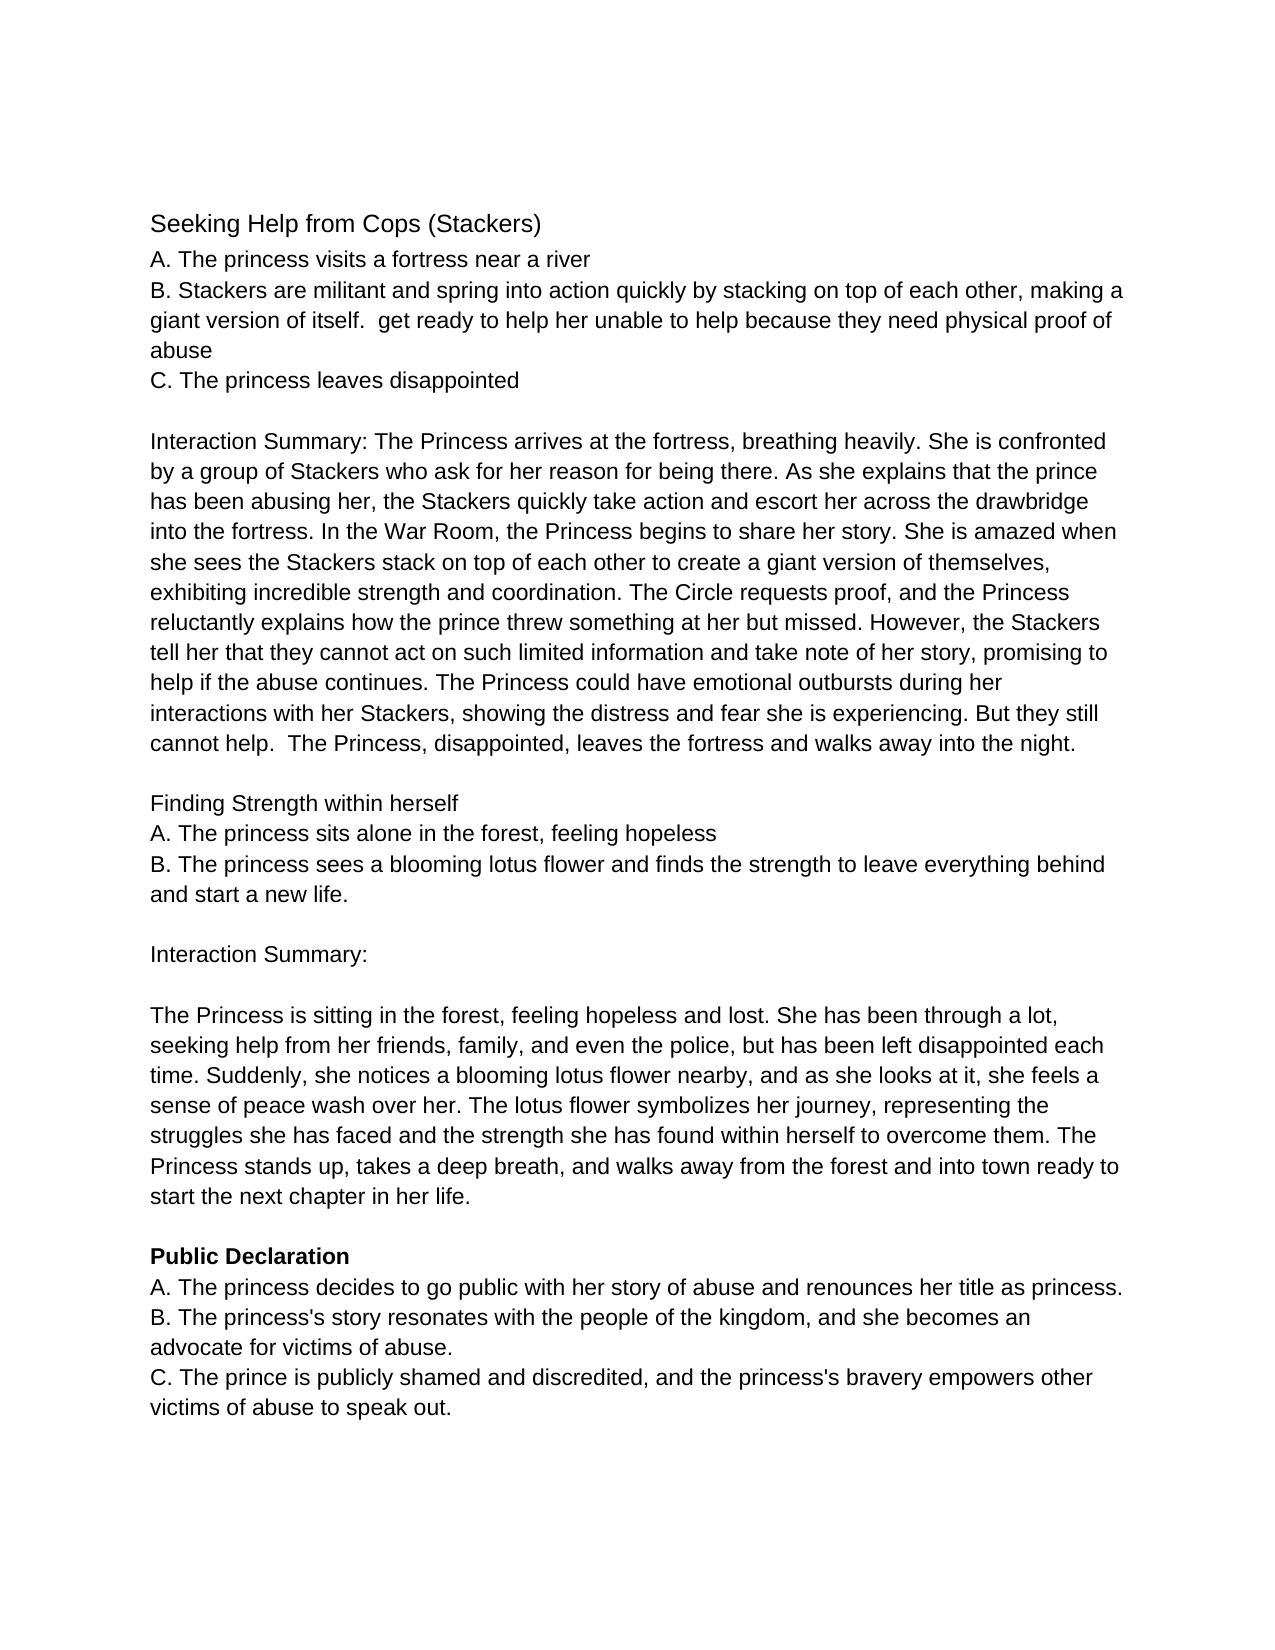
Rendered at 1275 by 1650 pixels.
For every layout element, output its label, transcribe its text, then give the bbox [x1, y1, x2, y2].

text B. Stackers are militant and spring into action quickly by stacking on top of each other, making a giant version of itself. get ready to help her unable to help because they need physical proof of abuse [150, 277, 1125, 363]
text A. The princess sits alone in the forest, feeling hopeless [150, 820, 1125, 847]
text A. The princess decides to go public with her story of abuse and renounces her title as princess. [150, 1273, 1125, 1300]
text Finding Strength within herself [150, 790, 1125, 817]
text B. The princess's story resonates with the people of the kingdom, and she becomes an advocate for victims of abuse. [150, 1304, 1125, 1360]
text C. The prince is publicly shamed and discredited, and the princess's bravery empowers other victims of abuse to speak out. [150, 1364, 1125, 1421]
text C. The princess leaves disappointed [150, 367, 1125, 394]
text A. The princess visits a fortress near a river [150, 246, 1125, 273]
text B. The princess sees a blooming lotus flower and finds the strength to leave everything behind and start a new life. [150, 851, 1125, 907]
subtitle Seeking Help from Cops (Stackers) [150, 209, 1125, 238]
text Interaction Summary: [150, 911, 1125, 968]
text The Princess is sitting in the forest, feeling hopeless and lost. She has been through a lot, seeking help from her friends, family, and even the police, but has been left disappointed each time. Suddenly, she notices a blooming lotus flower nearby, and as she looks at it, she feels a sense of peace wash over her. The lotus flower symbolizes her journey, representing the struggles she has faced and the strength she has found within herself to overcome them. The Princess stands up, takes a deep breath, and walks away from the forest and into town ready to start the next chapter in her life. [150, 1002, 1125, 1239]
text Interaction Summary: The Princess arrives at the fortress, breathing heavily. She is confronted by a group of Stackers who ask for her reason for being there. As she explains that the prince has been abusing her, the Stackers quickly take action and escort her across the drawbridge into the fortress. In the War Room, the Princess begins to share her story. She is amazed when she sees the Stackers stack on top of each other to create a giant version of themselves, exhibiting incredible strength and coordination. The Circle requests proof, and the Princess reluctantly explains how the prince threw something at her but missed. However, the Stackers tell her that they cannot act on such limited information and take note of her story, promising to help if the abuse continues. The Princess could have emotional outbursts during her interactions with her Stackers, showing the distress and fear she is experiencing. But they still cannot help. The Princess, disappointed, leaves the fortress and walks away into the night. [150, 428, 1125, 756]
text Public Declaration [150, 1243, 1125, 1270]
